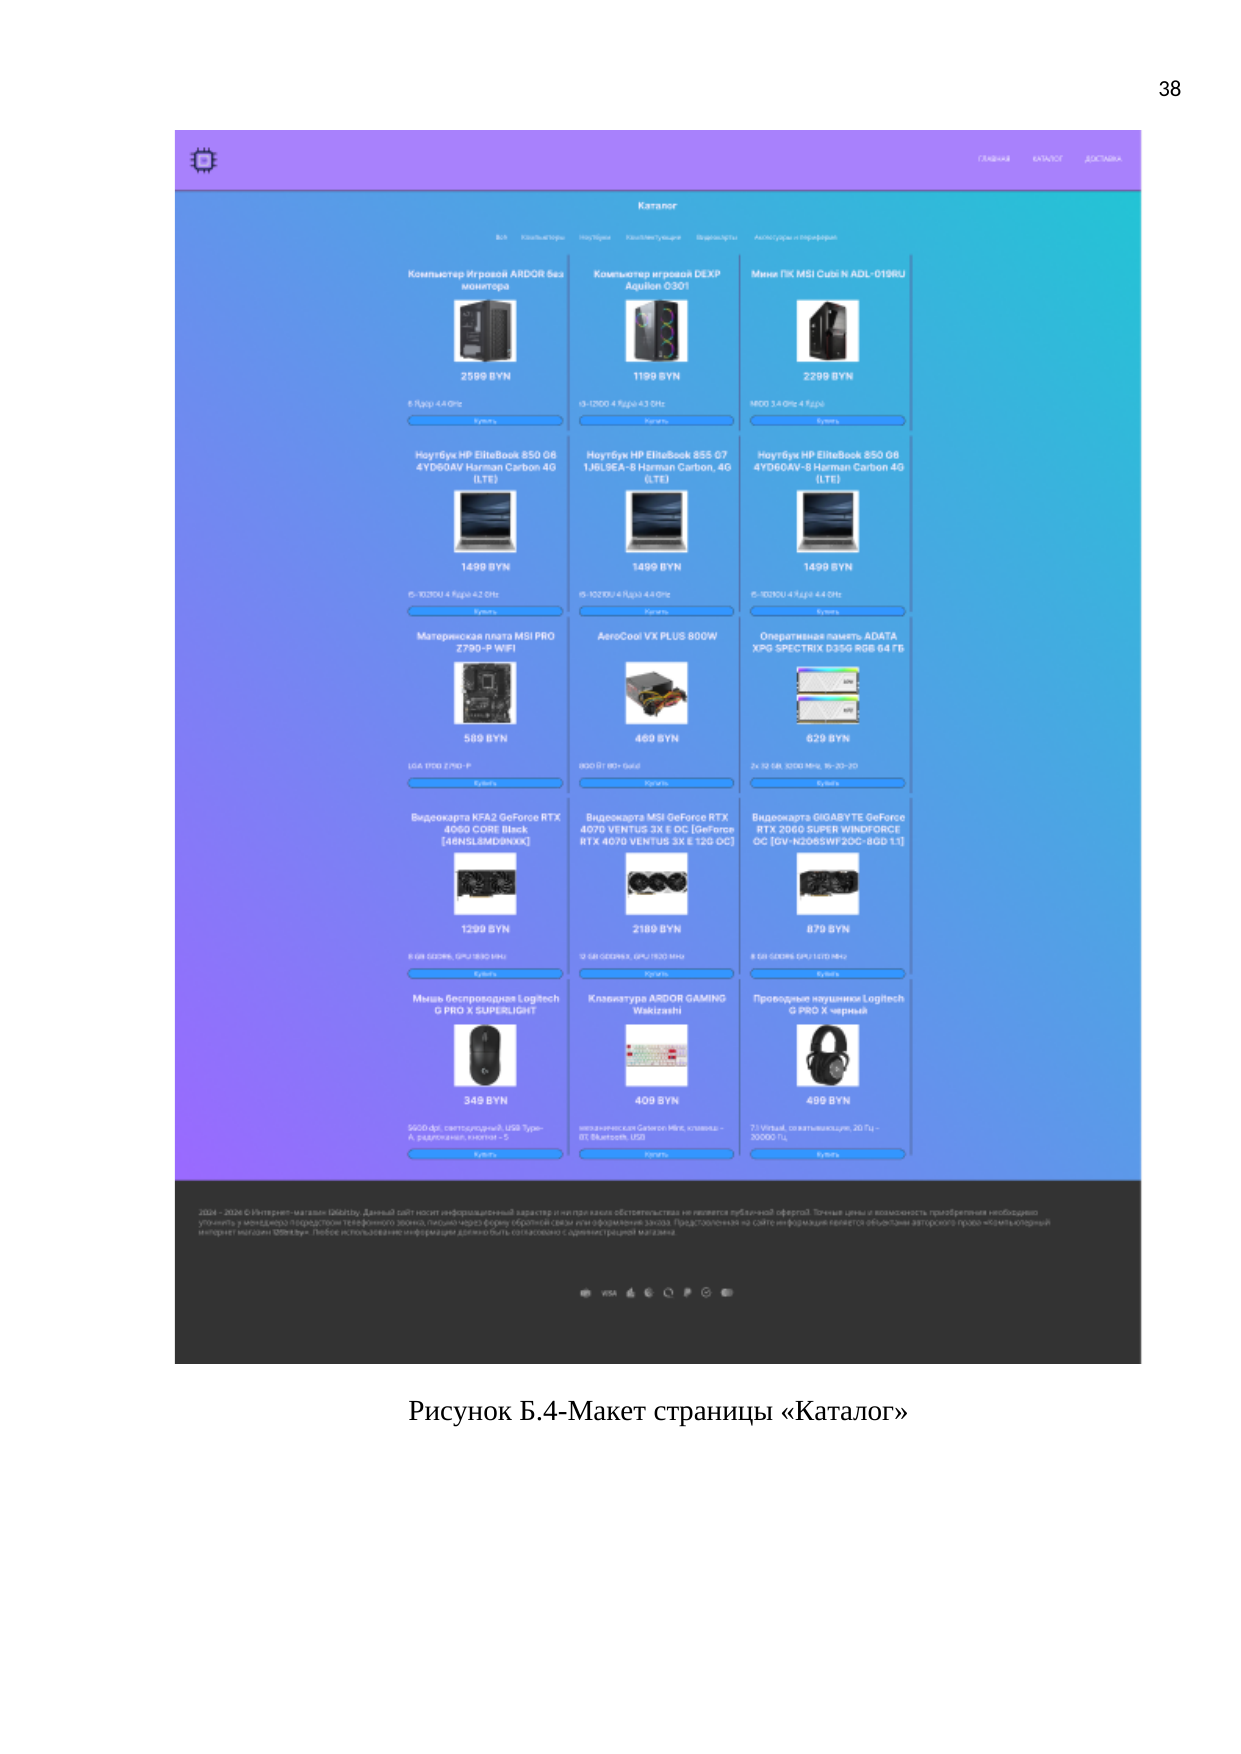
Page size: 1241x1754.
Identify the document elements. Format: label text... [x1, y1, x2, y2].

picture [174, 130, 1143, 1364]
text Рисунок Б.4-Макет страницы «Каталог» [136, 1393, 1181, 1426]
